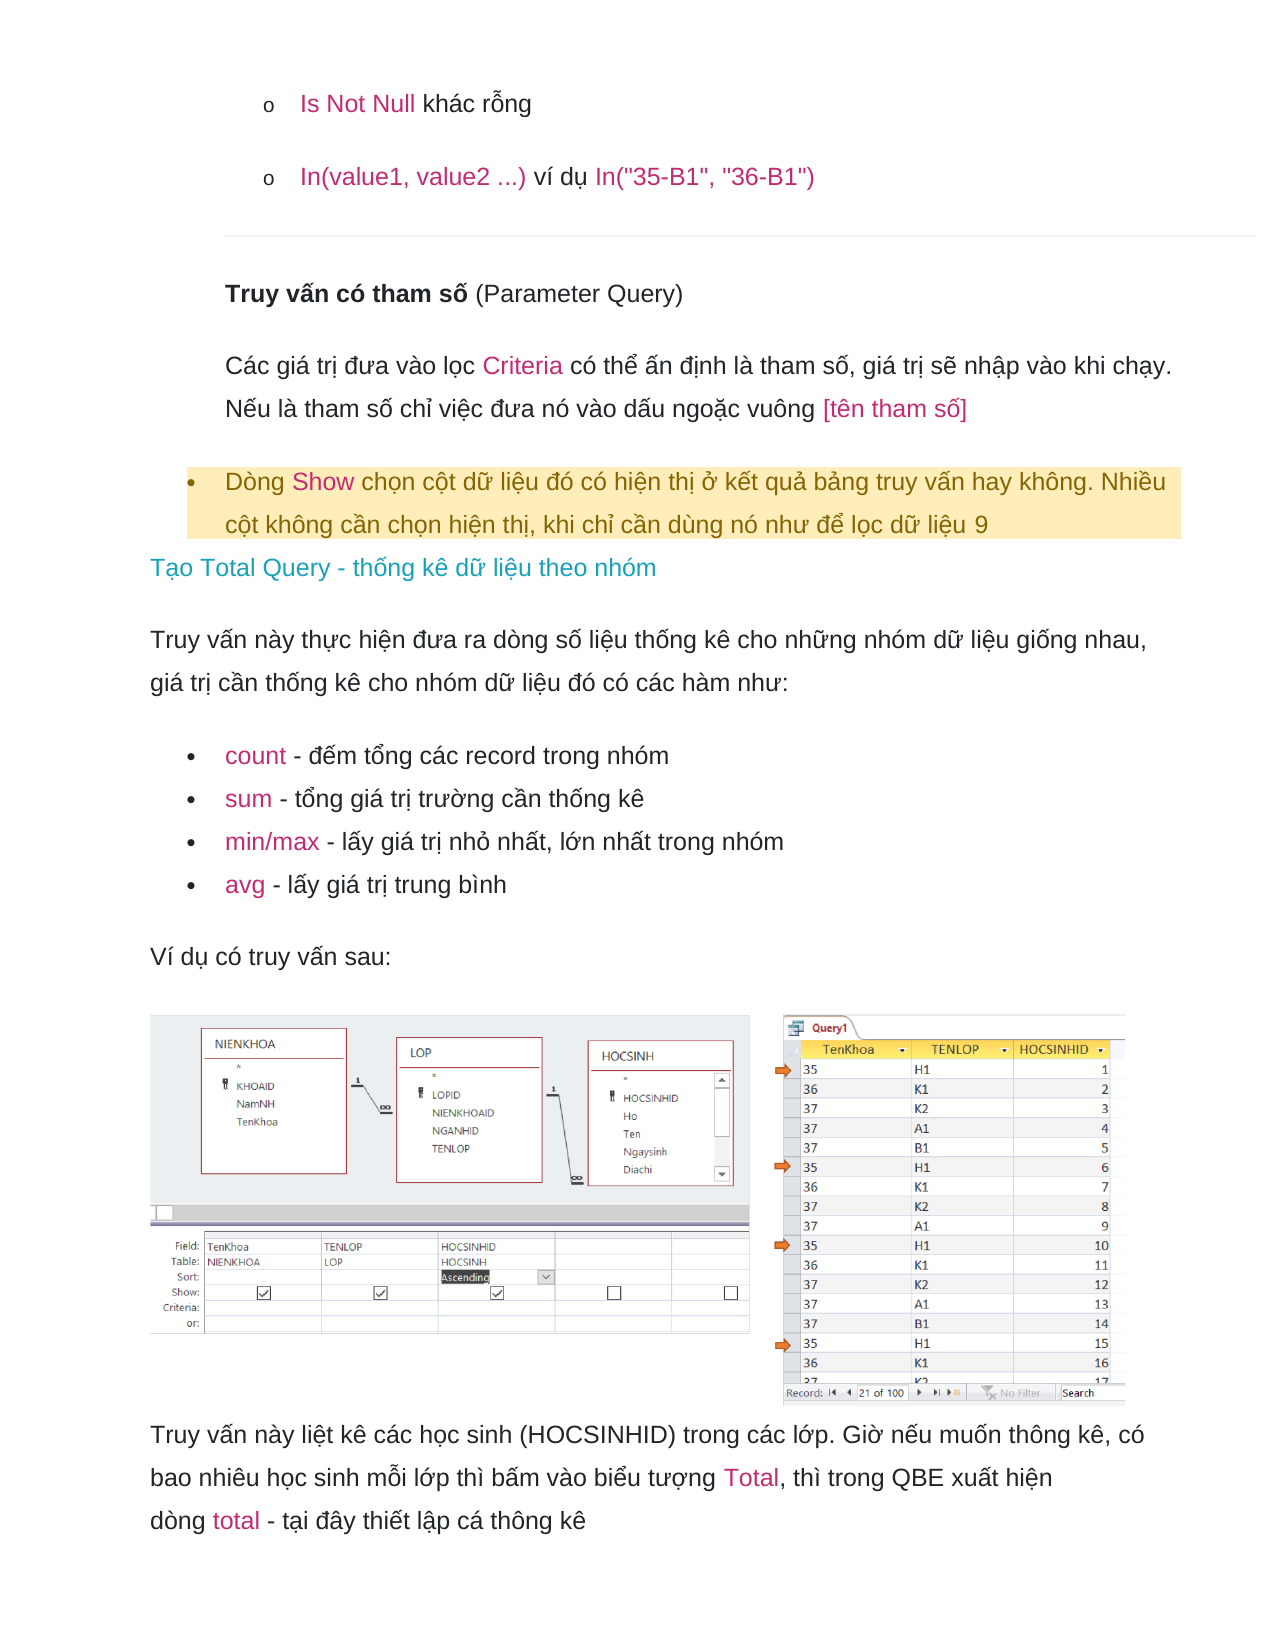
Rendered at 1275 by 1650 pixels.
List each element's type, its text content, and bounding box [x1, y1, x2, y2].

text Truy vấn này liệt kê các học sinh (HOCSINHID) trong các lớp. Giờ nếu muốn thông kê, có bao nhiêu học sinh mỗi lớp thì bấm vào biểu tượng Total, thì trong QBE xuất hiện dòng total - tại đây thiết lập cá thông kê [150, 1420, 1181, 1535]
text Các giá trị đưa vào lọc Criteria có thể ấn định là tham số, giá trị sẽ nhập vào khi chạy. Nếu là tham số chỉ việc đưa nó vào dấu ngoặc vuông [tên tham số] [225, 351, 1181, 423]
list min/max - lấy giá trị nhỏ nhất, lớn nhất trong nhóm [187, 827, 1181, 856]
picture [150, 1014, 1125, 1406]
list Is Not Null khác rỗng [262, 89, 1181, 118]
list In(value1, value2 ...) ví dụ In("35-B1", "36-B1") [262, 162, 1181, 192]
list Dòng Show chọn cột dữ liệu đó có hiện thị ở kết quả bảng truy vấn hay không. Nhiều cột không cần chọn hiện thị, khi chỉ cần dùng nó như để lọc dữ liệu 9 [187, 467, 1181, 539]
list avg - lấy giá trị trung bình [187, 870, 1181, 899]
text Truy vấn có tham số (Parameter Query) [225, 279, 1181, 308]
text Ví dụ có truy vấn sau: [150, 942, 1181, 971]
text Truy vấn này thực hiện đưa ra dòng số liệu thống kê cho những nhóm dữ liệu giống nhau, giá trị cần thống kê cho nhóm dữ liệu đó có các hàm như: [150, 625, 1181, 697]
list count - đếm tổng các record trong nhóm [187, 741, 1181, 769]
text Tạo Total Query - thống kê dữ liệu theo nhóm [150, 553, 1181, 582]
list sum - tổng giá trị trường cần thống kê [187, 784, 1181, 813]
